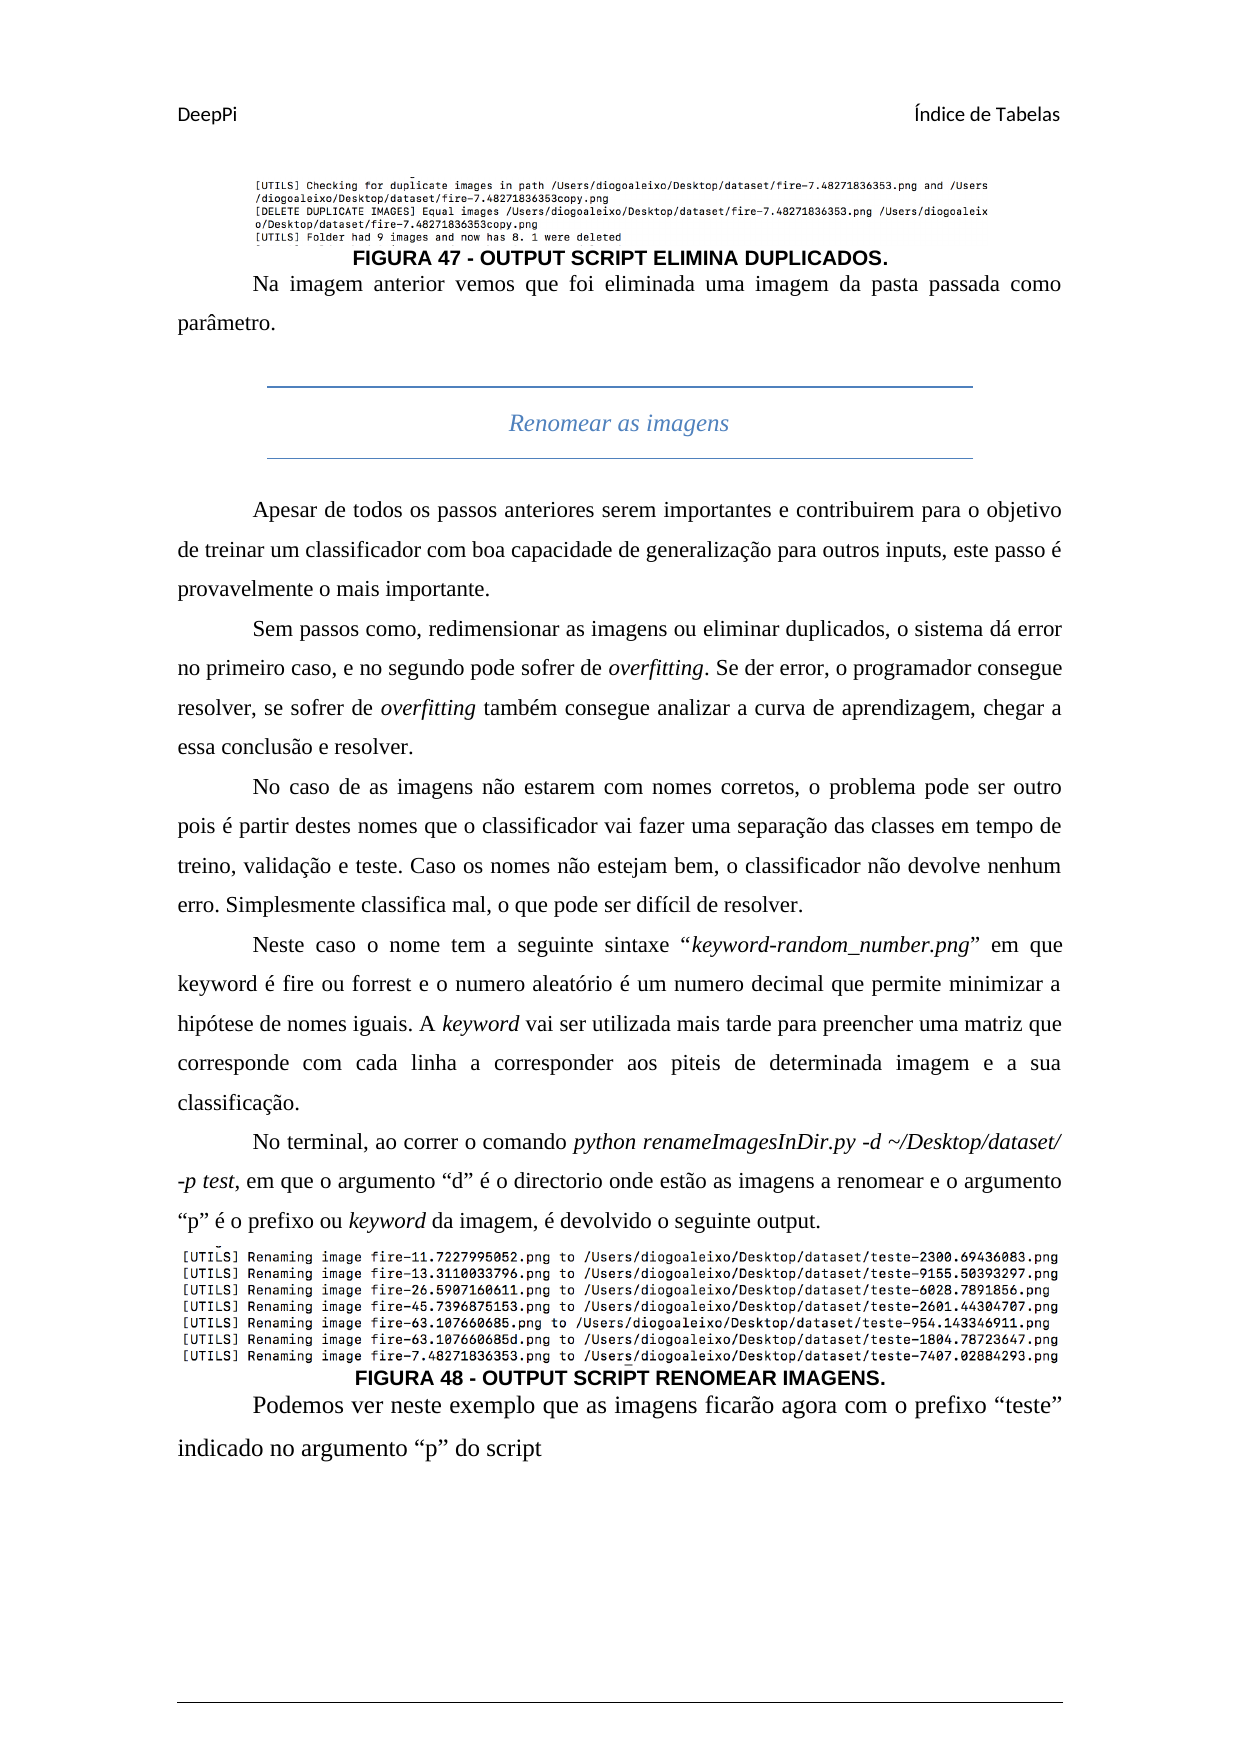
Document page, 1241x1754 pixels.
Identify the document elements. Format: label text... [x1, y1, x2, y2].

text Na imagem anterior vemos que foi eliminada uma imagem da pasta passada como parâmetro. [177, 270, 1063, 336]
text Podemos ver neste exemplo que as imagens ficarão agora com o prefixo “teste” indicado no argumento “p” do script [177, 1390, 1063, 1462]
text Renomear as imagens [267, 388, 973, 458]
picture [177, 1246, 1063, 1366]
text No terminal, ao correr o comando python renameImagesInDir.py -d ~/Desktop/dataset/ -p test, em que o argumento “d” é o directorio onde estão as imagens a renomear e o argumento “p” é o prefixo ou keyword da imagem, é devolvido o seguinte output. [177, 1128, 1063, 1233]
text Figura 48 - Output script renomear imagens. [177, 1366, 1063, 1390]
text Figura 47 - Output script elimina duplicados. [177, 246, 1063, 270]
text Neste caso o nome tem a seguinte sintaxe “keyword-random_number.png” em que keyword é fire ou forrest e o numero aleatório é um numero decimal que permite minimizar a hipótese de nomes iguais. A keyword vai ser utilizada mais tarde para preencher uma matriz que corresponde com cada linha a corresponder aos piteis de determinada imagem e a sua classificação. [177, 931, 1063, 1115]
text Apesar de todos os passos anteriores serem importantes e contribuirem para o objetivo de treinar um classificador com boa capacidade de generalização para outros inputs, este passo é provavelmente o mais importante. [177, 496, 1063, 602]
text Sem passos como, redimensionar as imagens ou eliminar duplicados, o sistema dá error no primeiro caso, e no segundo pode sofrer de overfitting. Se der error, o programador consegue resolver, se sofrer de overfitting também consegue analizar a curva de aprendizagem, chegar a essa conclusão e resolver. [177, 615, 1063, 760]
picture [252, 177, 988, 246]
text No caso de as imagens não estarem com nomes corretos, o problema pode ser outro pois é partir destes nomes que o classificador vai fazer uma separação das classes em tempo de treino, validação e teste. Caso os nomes não estejam bem, o classificador não devolve nenhum erro. Simplesmente classifica mal, o que pode ser difícil de resolver. [177, 773, 1063, 918]
